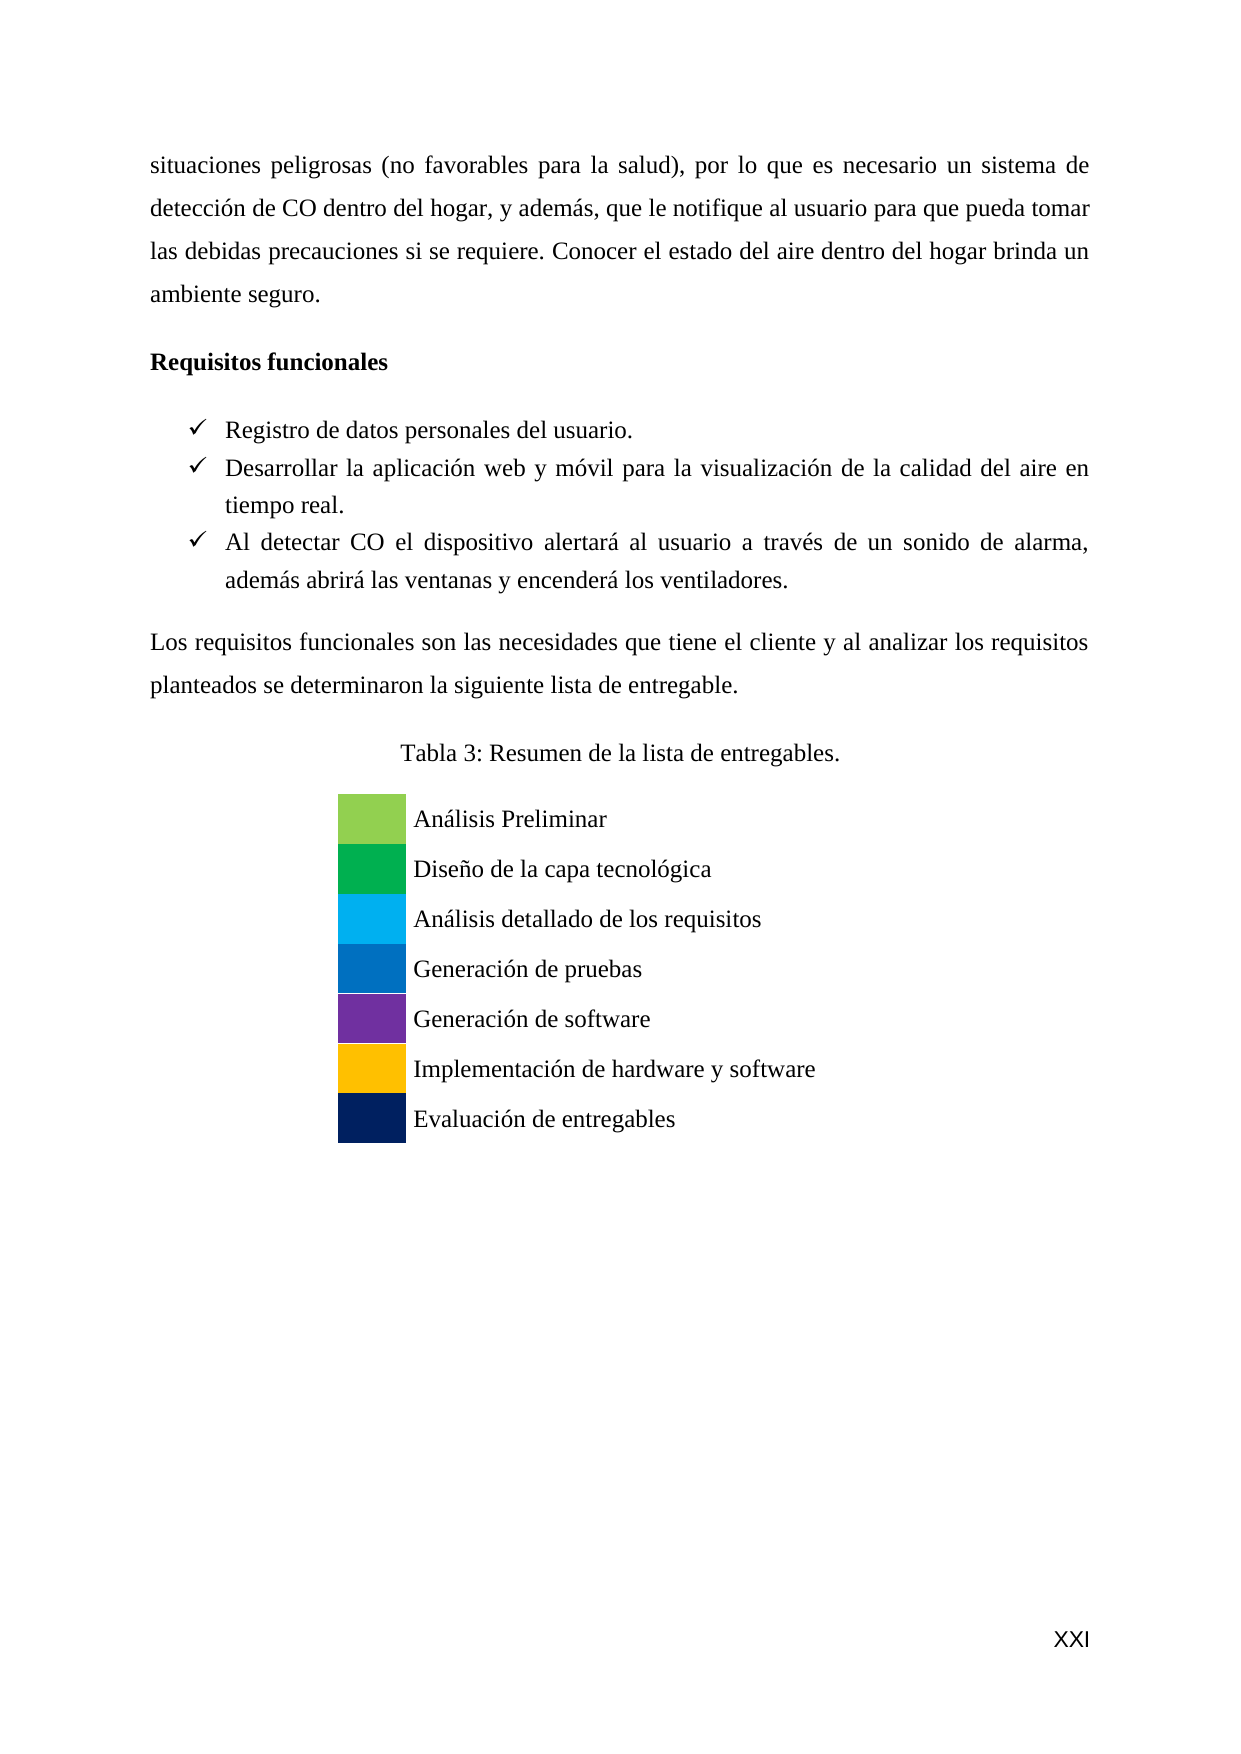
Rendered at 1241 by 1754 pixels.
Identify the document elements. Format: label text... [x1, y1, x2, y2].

table_cell [338, 1044, 406, 1093]
table_cell Generación de software [406, 994, 903, 1043]
text Desarrollar la aplicación web y móvil para la visualización de la calidad del aire en tiempo real. [187, 453, 1090, 519]
table_cell Implementación de hardware y software [406, 1044, 903, 1093]
table_header [338, 794, 406, 844]
table_cell Análisis detallado de los requisitos [406, 894, 903, 944]
text Al detectar CO el dispositivo alertará al usuario a través de un sonido de alarma, además abrirá las ventanas y encenderá los ventiladores. [187, 527, 1090, 593]
table_cell [338, 944, 406, 993]
text Requisitos funcionales [150, 347, 1090, 376]
table_cell Evaluación de entregables [406, 1093, 903, 1143]
table_header Análisis Preliminar [406, 794, 903, 844]
text Registro de datos personales del usuario. [187, 416, 1090, 444]
table_cell [338, 844, 406, 894]
text Los requisitos funcionales son las necesidades que tiene el cliente y al analizar los requisitos planteados se determinaron la siguiente lista de entregable. [150, 627, 1090, 699]
table_cell Diseño de la capa tecnológica [406, 844, 903, 894]
table_cell [338, 894, 406, 944]
table_cell [338, 994, 406, 1043]
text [150, 150, 1090, 308]
text Tabla 3: Resumen de la lista de entregables. [150, 738, 1090, 767]
table_cell Generación de pruebas [406, 944, 903, 993]
table_cell [338, 1093, 406, 1143]
